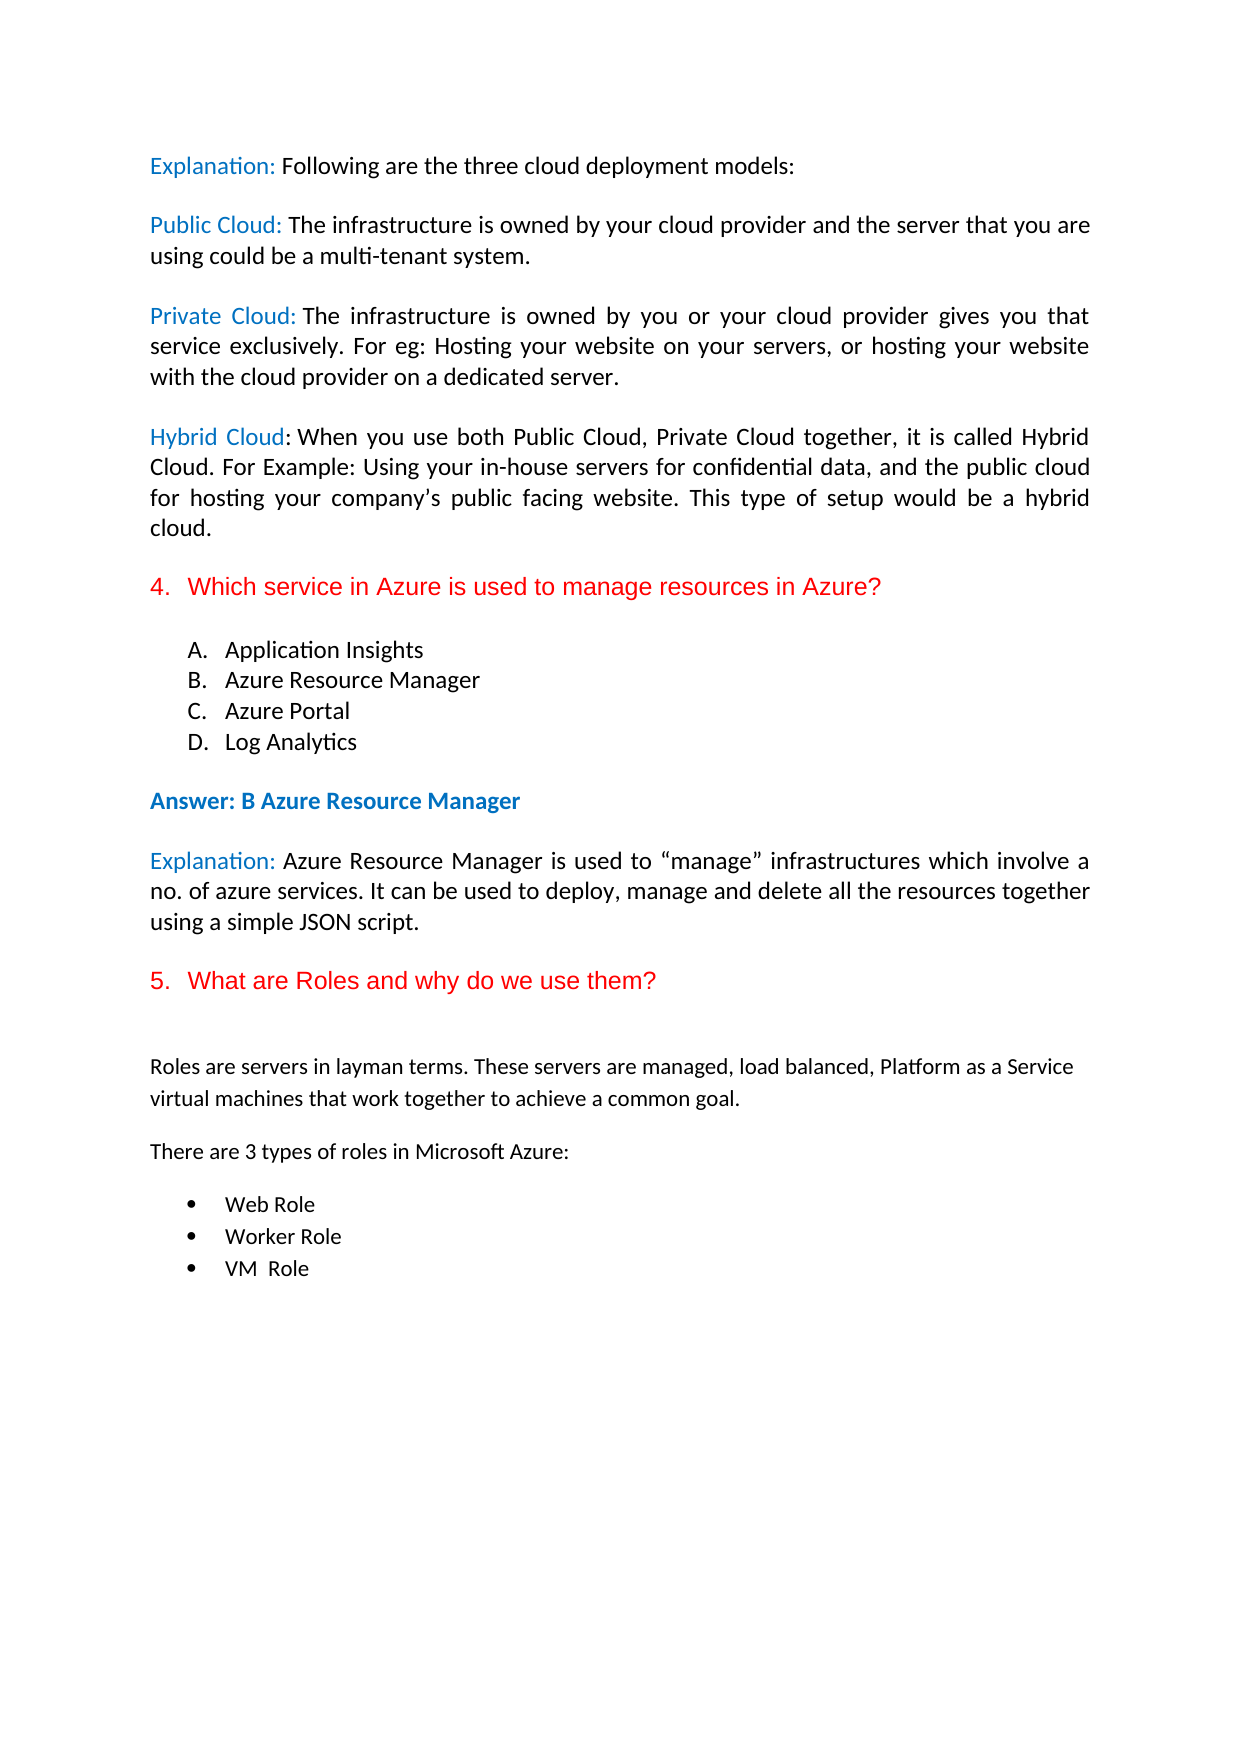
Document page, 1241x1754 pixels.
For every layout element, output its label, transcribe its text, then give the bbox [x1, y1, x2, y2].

text There are 3 types of roles in Microsoft Azure: [150, 1137, 1090, 1165]
text Explanation: Following are the three cloud deployment models: [150, 150, 1090, 181]
list Log Analytics [187, 726, 1090, 756]
list Web Role [187, 1190, 1090, 1218]
list Application Insights [187, 634, 1090, 664]
subtitle Which service in Azure is used to manage resources in Azure? [150, 572, 1090, 601]
list Worker Role [187, 1222, 1090, 1250]
text Answer: B Azure Resource Manager [150, 785, 1090, 816]
list VM Role [187, 1254, 1090, 1282]
text Roles are servers in layman terms. These servers are managed, load balanced, Platform as a Service virtual machines that work together to achieve a common goal. [150, 1052, 1090, 1112]
list Azure Portal [187, 695, 1090, 726]
text Private Cloud: The infrastructure is owned by you or your cloud provider gives you that service exclusively. For eg: Hosting your website on your servers, or hosting your website with the cloud provider on a dedicated server. [150, 300, 1090, 391]
text Public Cloud: The infrastructure is owned by your cloud provider and the server that you are using could be a multi-tenant system. [150, 210, 1090, 271]
subtitle What are Roles and why do we use them? [150, 966, 1090, 994]
text Explanation: Azure Resource Manager is used to “manage” infrastructures which involve a no. of azure services. It can be used to deploy, manage and delete all the resources together using a simple JSON script. [150, 845, 1090, 937]
text Hybrid Cloud: When you use both Public Cloud, Private Cloud together, it is called Hybrid Cloud. For Example: Using your in-house servers for confidential data, and the public cloud for hosting your company’s public facing website. This type of setup would be a hybrid cloud. [150, 421, 1090, 543]
list Azure Resource Manager [187, 664, 1090, 695]
